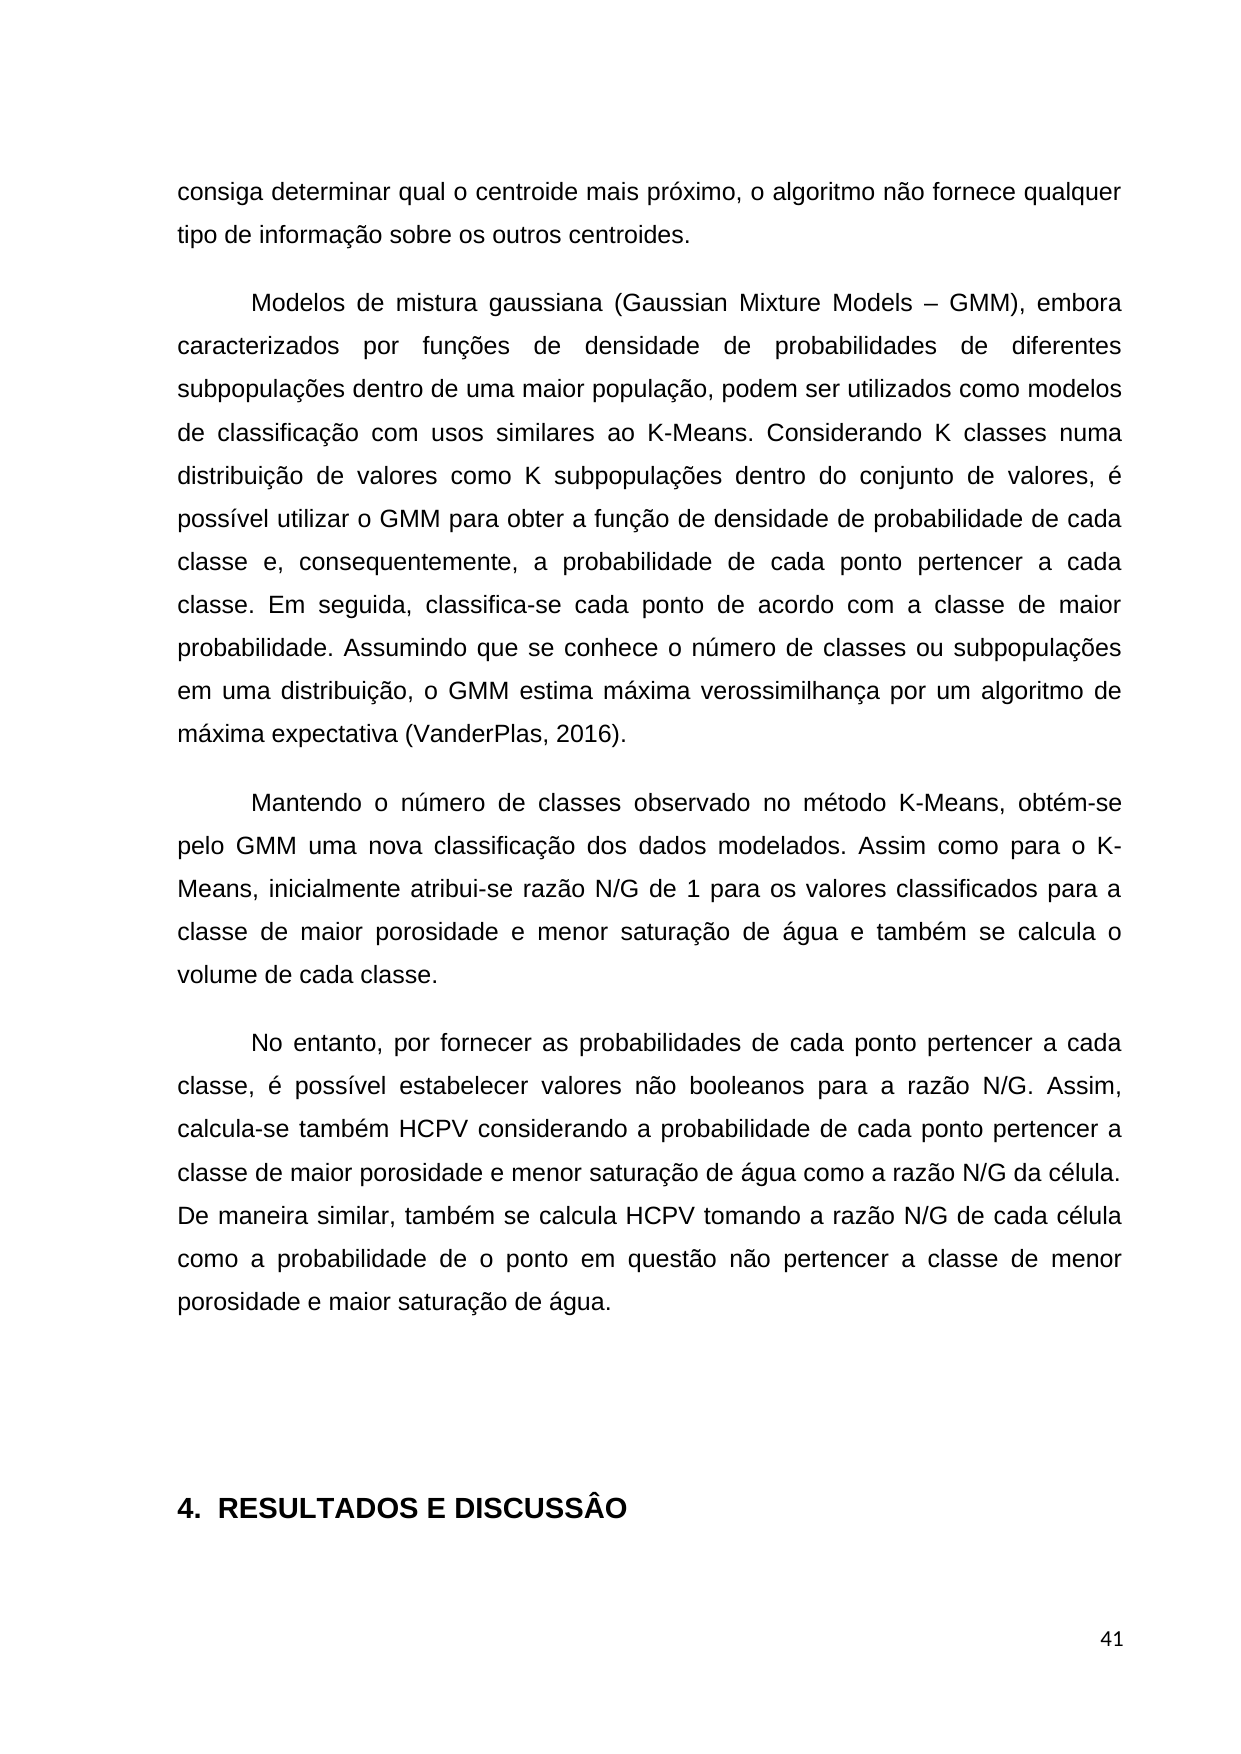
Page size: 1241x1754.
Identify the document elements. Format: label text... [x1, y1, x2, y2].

text Modelos de mistura gaussiana (Gaussian Mixture Models – GMM), embora caracterizados por funções de densidade de probabilidades de diferentes subpopulações dentro de uma maior população, podem ser utilizados como modelos de classificação com usos similares ao K-Means. Considerando K classes numa distribuição de valores como K subpopulações dentro do conjunto de valores, é possível utilizar o GMM para obter a função de densidade de probabilidade de cada classe e, consequentemente, a probabilidade de cada ponto pertencer a cada classe. Em seguida, classifica-se cada ponto de acordo com a classe de maior probabilidade. Assumindo que se conhece o número de classes ou subpopulações em uma distribuição, o GMM estima máxima verossimilhança por um algoritmo de máxima expectativa (VanderPlas, 2016). [177, 288, 1123, 748]
text Mantendo o número de classes observado no método K-Means, obtém-se pelo GMM uma nova classificação dos dados modelados. Assim como para o K-Means, inicialmente atribui-se razão N/G de 1 para os valores classificados para a classe de maior porosidade e menor saturação de água e também se calcula o volume de cada classe. [177, 788, 1123, 989]
text No entanto, por fornecer as probabilidades de cada ponto pertencer a cada classe, é possível estabelecer valores não booleanos para a razão N/G. Assim, calcula-se também HCPV considerando a probabilidade de cada ponto pertencer a classe de maior porosidade e menor saturação de água como a razão N/G da célula. De maneira similar, também se calcula HCPV tomando a razão N/G de cada célula como a probabilidade de o ponto em questão não pertencer a classe de menor porosidade e maior saturação de água. [177, 1028, 1123, 1316]
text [177, 177, 1123, 249]
list RESULTADOS E DISCUSSÂO [177, 1491, 1123, 1525]
